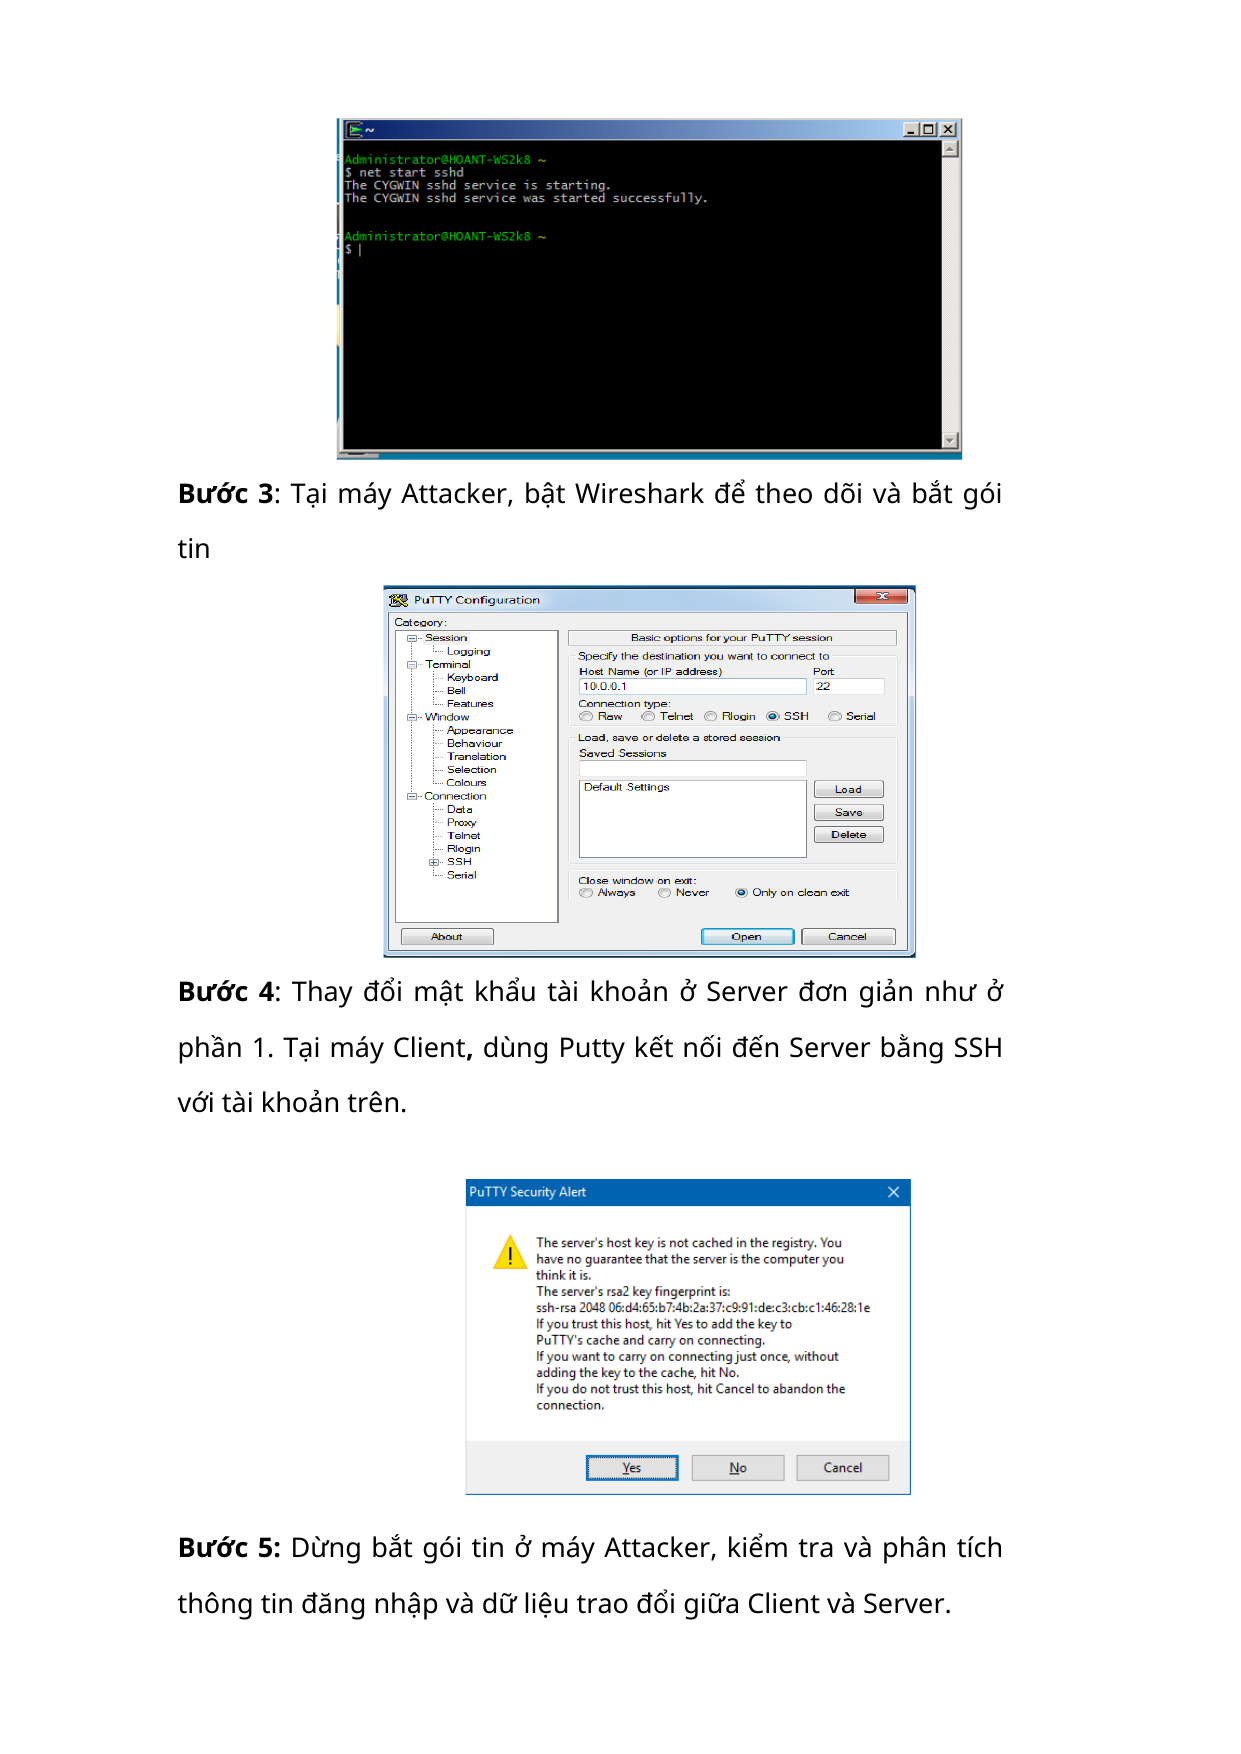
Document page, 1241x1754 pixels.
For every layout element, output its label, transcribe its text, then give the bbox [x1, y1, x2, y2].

text Bước 3: Tại máy Attacker, bật Wireshark để theo dõi và bắt gói tin [177, 475, 1004, 567]
picture [465, 1179, 911, 1495]
text Bước 4: Thay đổi mật khẩu tài khoản ở Server đơn giản như ở phần 1. Tại máy Client, dùng Putty kết nối đến Server bằng SSH với tài khoản trên. [177, 973, 1004, 1120]
picture [336, 118, 963, 460]
picture [383, 585, 917, 958]
